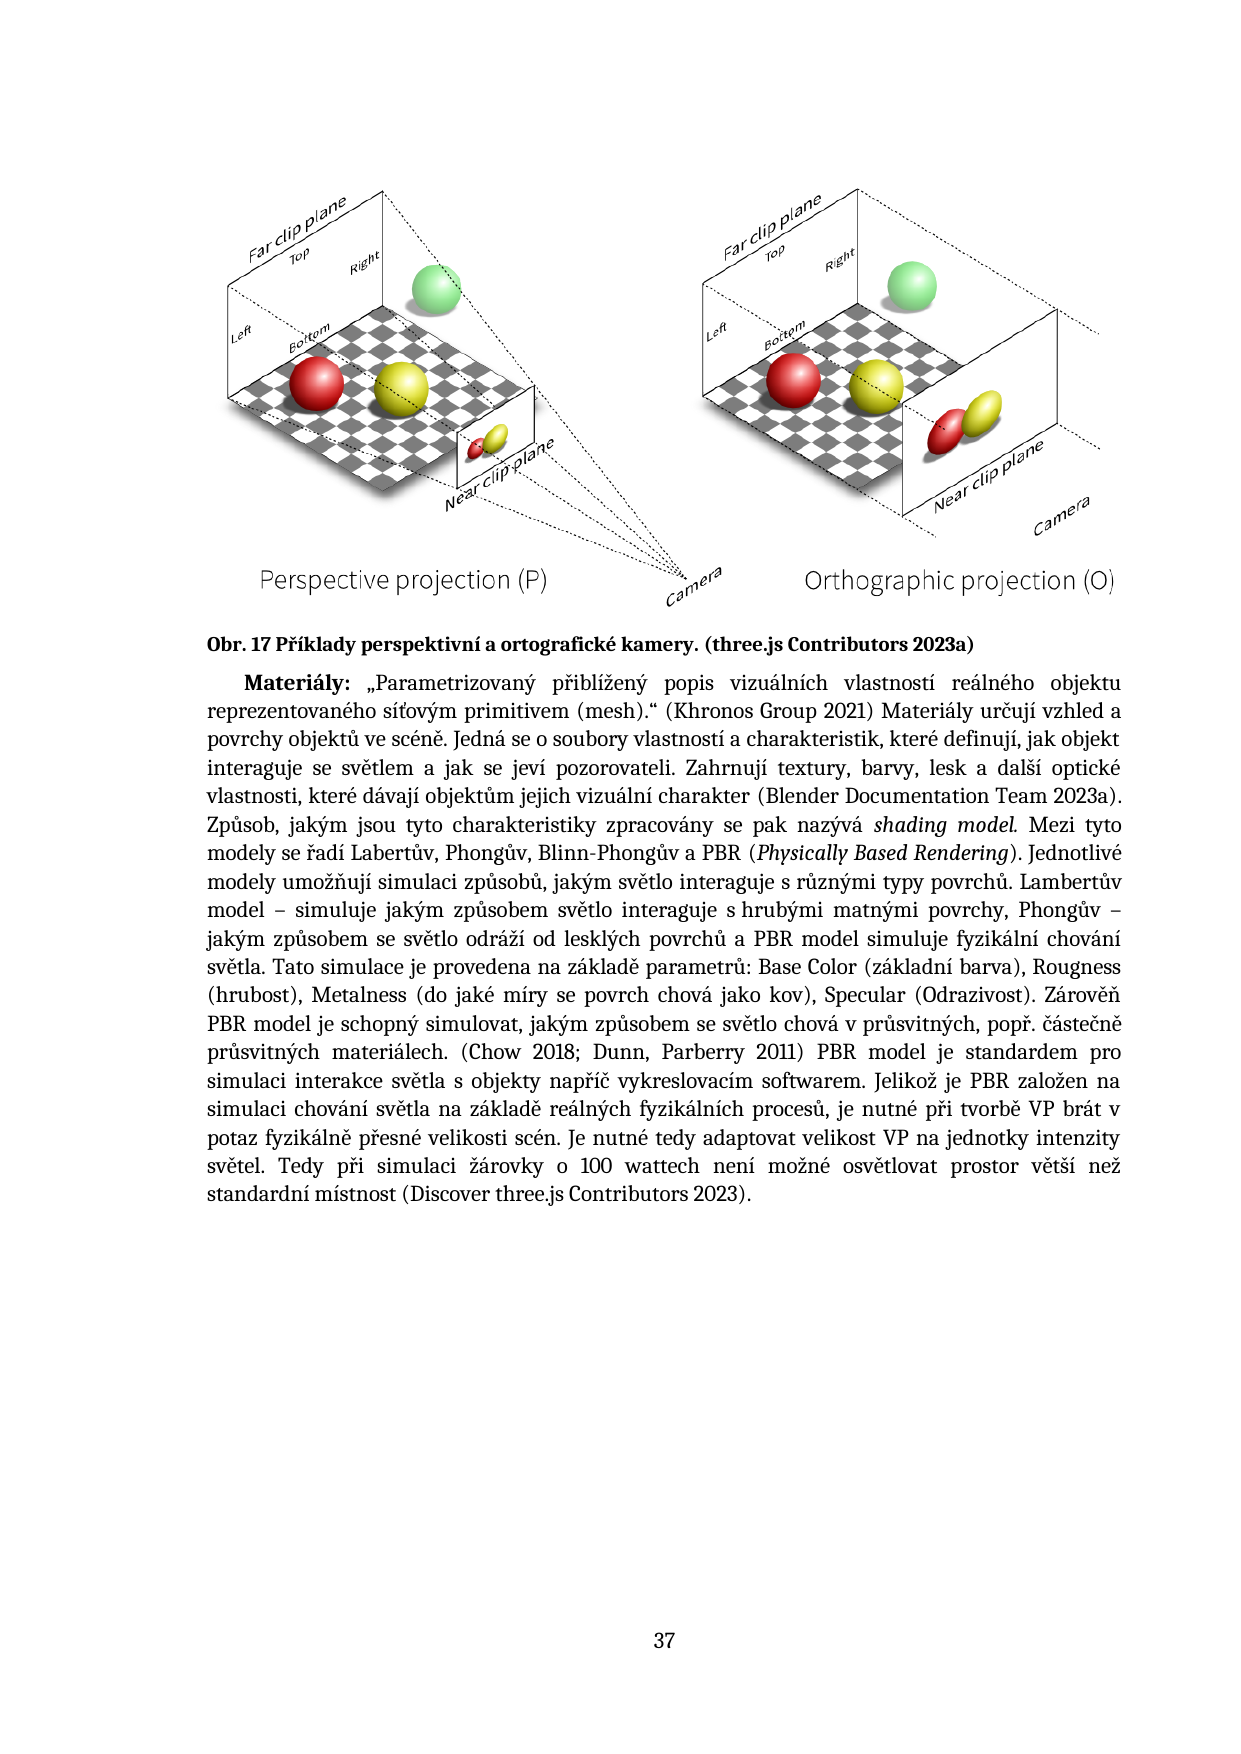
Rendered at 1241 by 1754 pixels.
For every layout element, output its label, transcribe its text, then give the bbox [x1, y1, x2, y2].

text Materiály: „Parametrizovaný přiblížený popis vizuálních vlastností reálného objektu reprezentovaného síťovým primitivem (mesh).“ (Khronos Group 2021) Materiály určují vzhled a povrchy objektů ve scéně. Jedná se o soubory vlastností a charakteristik, které definují, jak objekt interaguje se světlem a jak se jeví pozorovateli. Zahrnují textury, barvy, lesk a další optické vlastnosti, které dávají objektům jejich vizuální charakter (Blender Documentation Team 2023a). Způsob, jakým jsou tyto charakteristiky zpracovány se pak nazývá shading model. Mezi tyto modely se řadí Labertův, Phongův, Blinn-Phongův a PBR (Physically Based Rendering). Jednotlivé modely umožňují simulaci způsobů, jakým světlo interaguje s různými typy povrchů. Lambertův model – simuluje jakým způsobem světlo interaguje s hrubými matnými povrchy, Phongův – jakým způsobem se světlo odráží od lesklých povrchů a PBR model simuluje fyzikální chování světla. Tato simulace je provedena na základě parametrů: Base Color (základní barva), Rougness (hrubost), Metalness (do jaké míry se povrch chová jako kov), Specular (Odrazivost). Zárověň PBR model je schopný simulovat, jakým způsobem se světlo chová v průsvitných, popř. částečně průsvitných materiálech. (Chow 2018; Dunn, Parberry 2011) PBR model je standardem pro simulaci interakce světla s objekty napříč vykreslovacím softwarem. Jelikož je PBR založen na simulaci chování světla na základě reálných fyzikálních procesů, je nutné při tvorbě VP brát v potaz fyzikálně přesné velikosti scén. Je nutné tedy adaptovat velikost VP na jednotky intenzity světel. Tedy při simulaci žárovky o 100 wattech není možné osvětlovat prostor větší než standardní místnost (Discover three.js Contributors 2023). [207, 669, 1122, 1208]
text Obr. 16 Příklady perspektivní a ortografické kamery. (three.js Contributors 2023a) [207, 633, 1122, 657]
picture [206, 177, 1123, 619]
